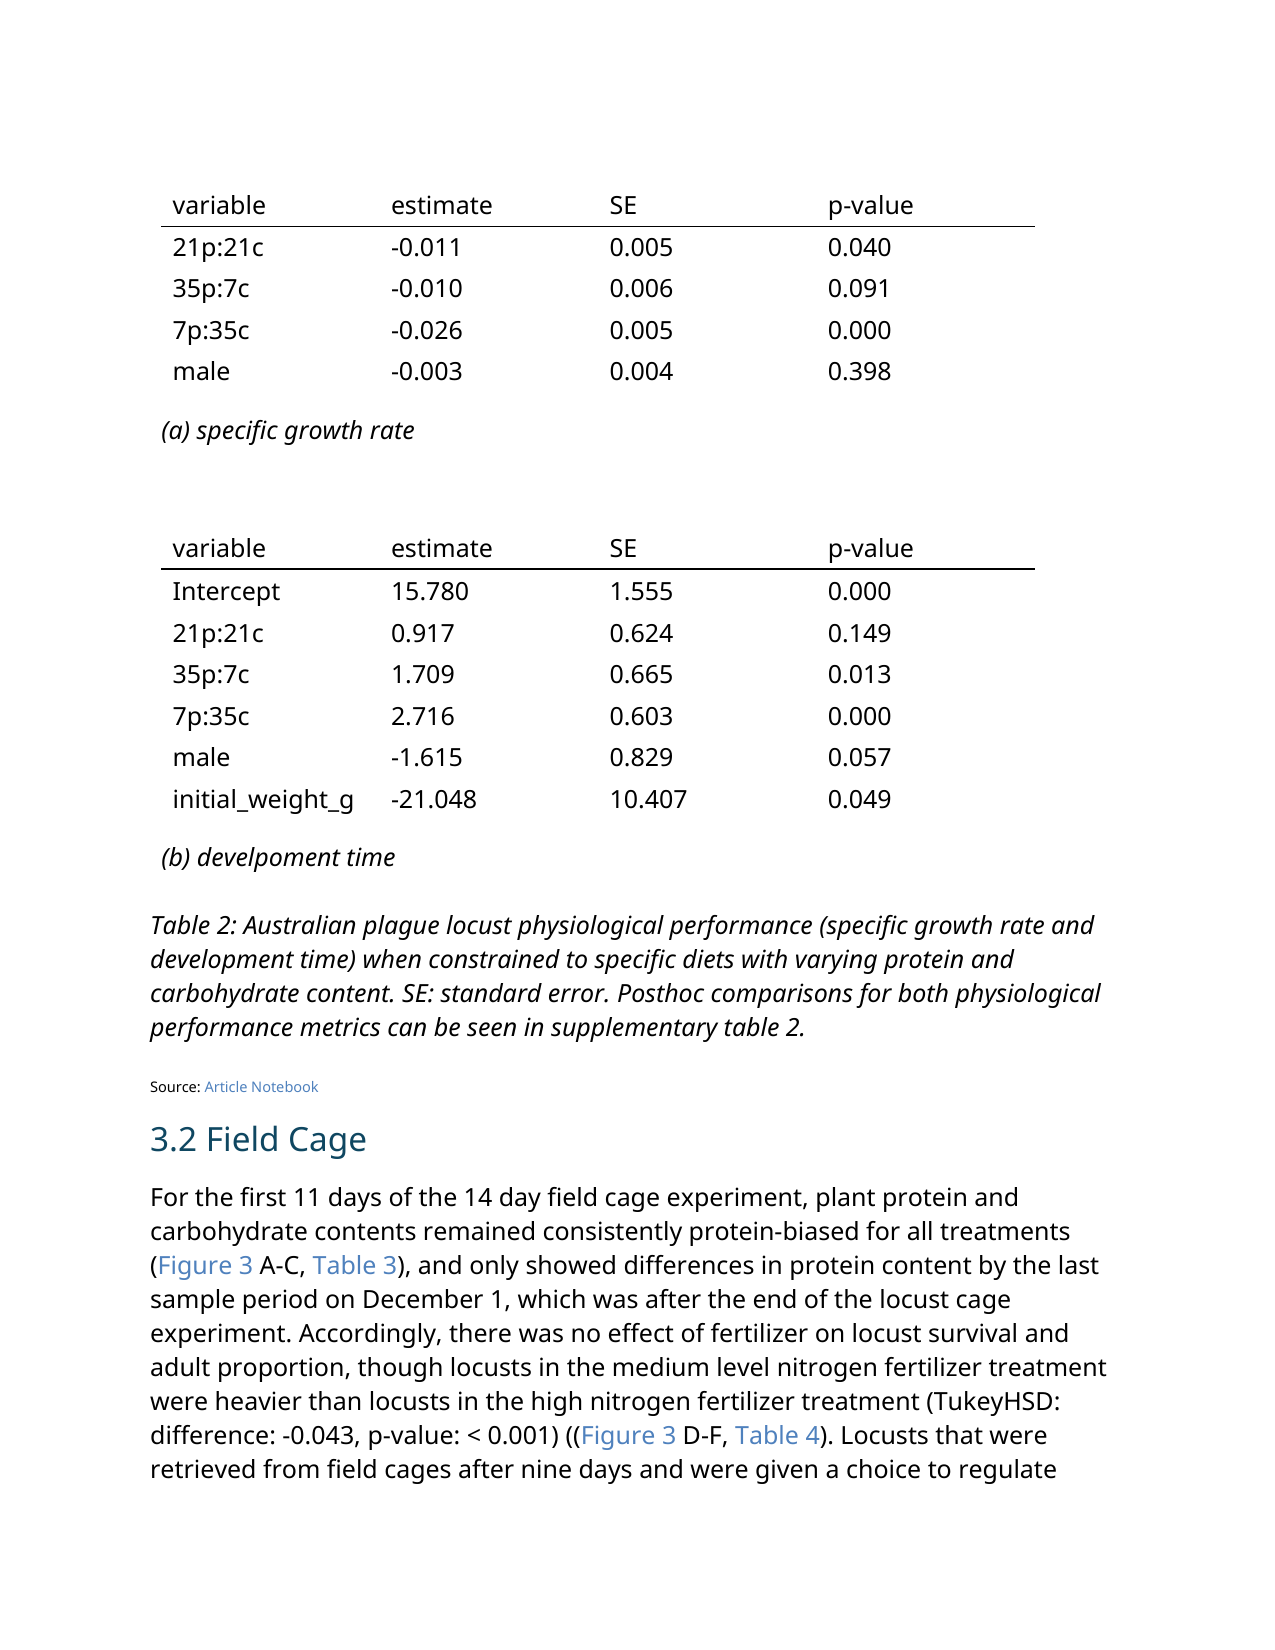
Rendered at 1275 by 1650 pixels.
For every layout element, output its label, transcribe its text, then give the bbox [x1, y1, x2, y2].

text Source: Article Notebook [150, 1063, 1125, 1097]
table_header [139, 459, 1094, 887]
text Table 2: Australian plague locust physiological performance (specific growth rate and development time) when constrained to specific diets with varying protein and carbohydrate content. SE: standard error. Posthoc comparisons for both physiological performance metrics can be seen in supplementary table 2. [150, 908, 1125, 1044]
subtitle 3.2 Field Cage [150, 1115, 1125, 1161]
table_header [139, 184, 1094, 459]
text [150, 1179, 1125, 1486]
